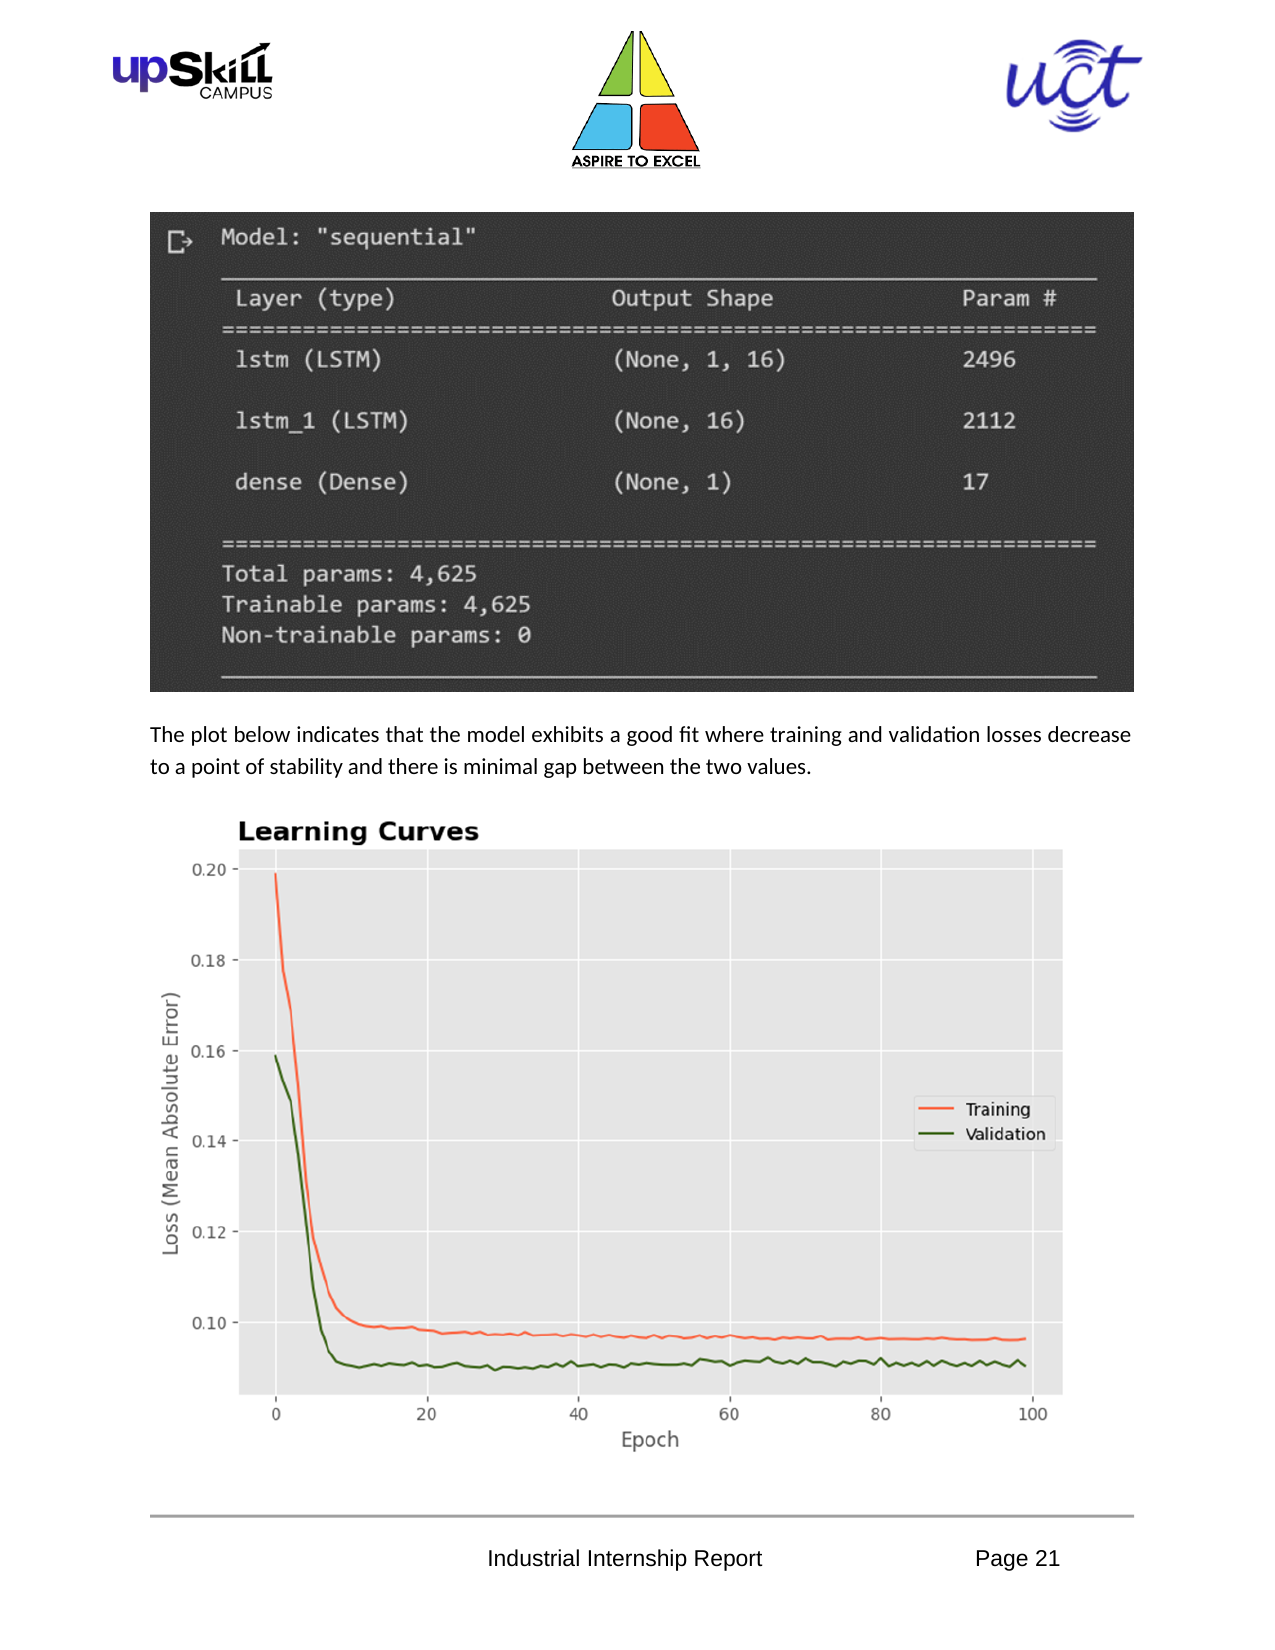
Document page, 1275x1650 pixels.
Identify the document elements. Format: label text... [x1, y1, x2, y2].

picture [150, 809, 1073, 1462]
picture [1003, 31, 1147, 133]
picture [85, 31, 300, 102]
picture [554, 31, 717, 194]
picture [150, 212, 1134, 692]
text The plot below indicates that the model exhibits a good fit where training and validation losses decrease to a point of stability and there is minimal gap between the two values. [150, 720, 1134, 780]
